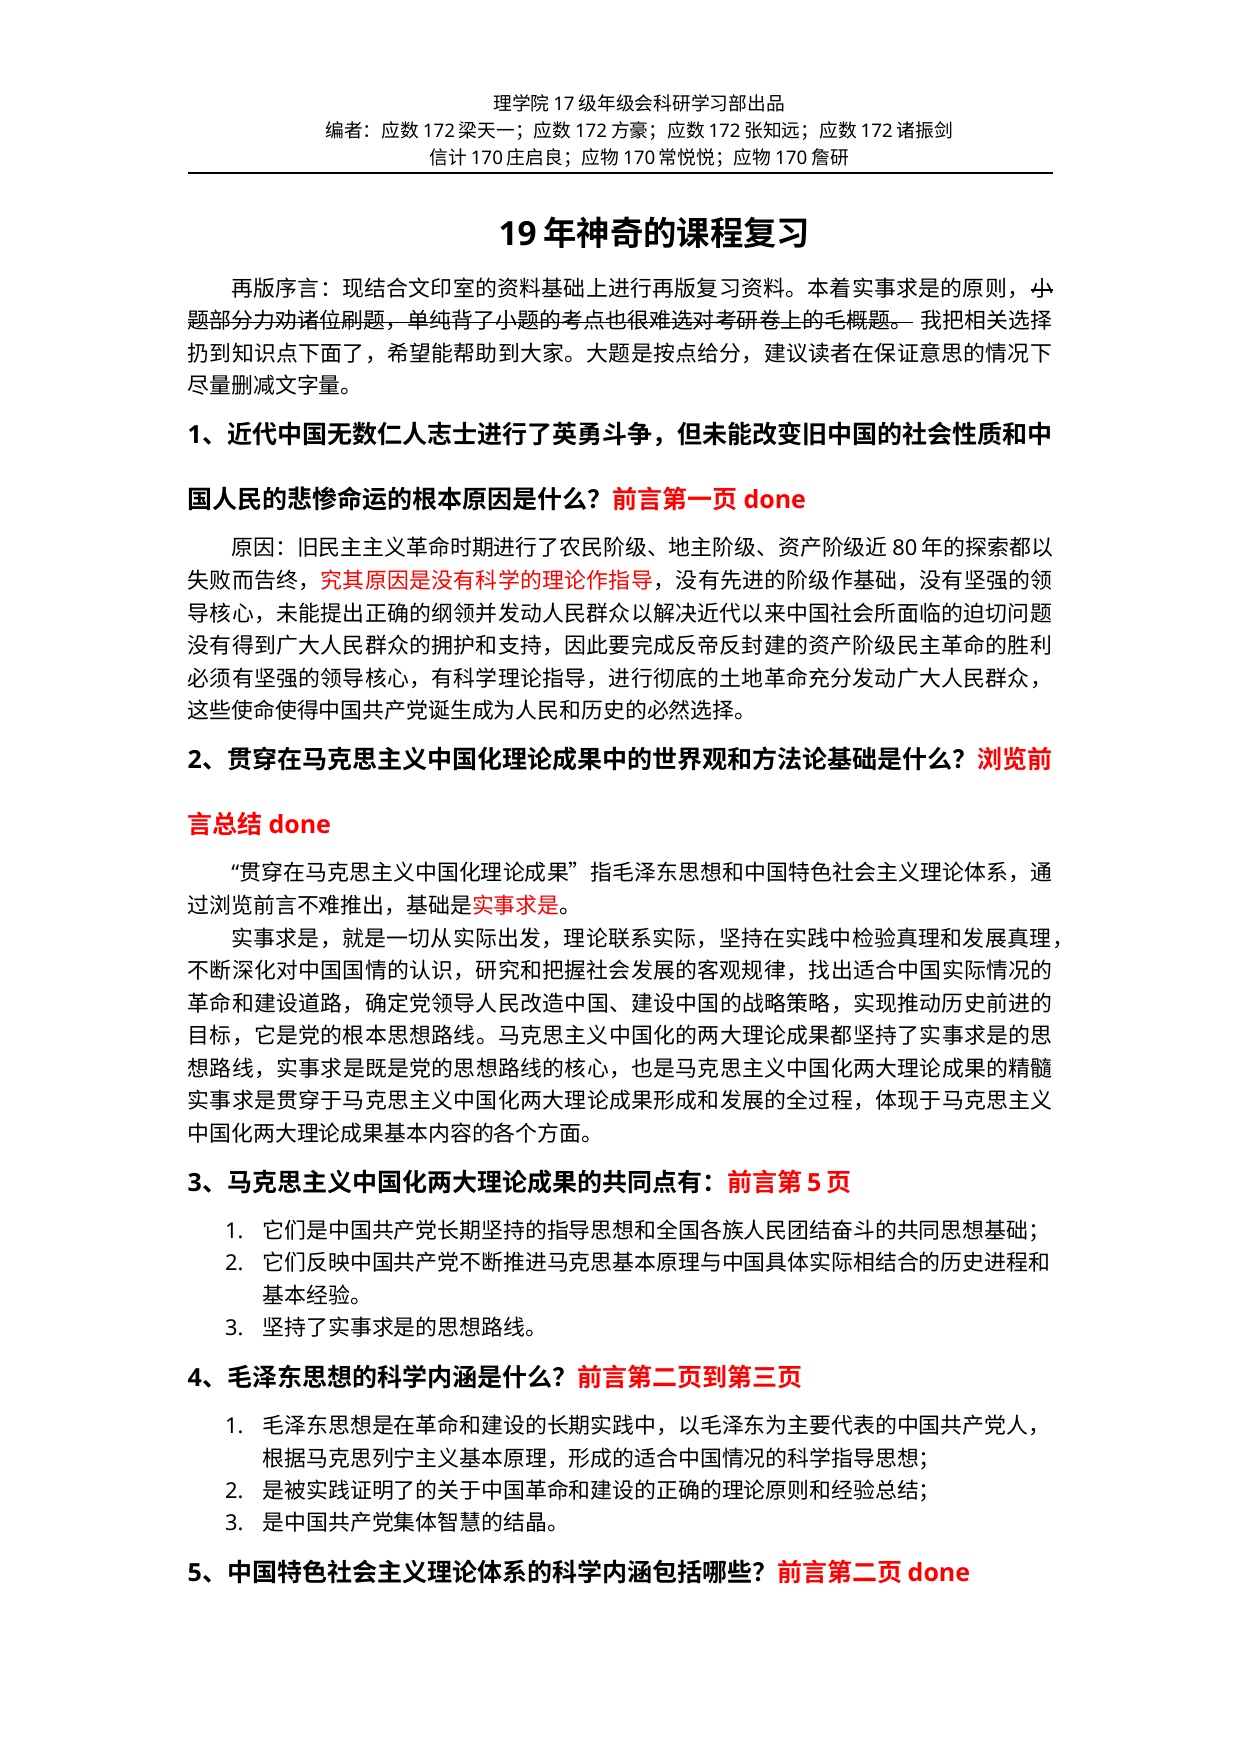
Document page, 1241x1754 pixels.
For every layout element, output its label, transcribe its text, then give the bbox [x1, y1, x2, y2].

list 它们反映中国共产党不断推进马克思基本原理与中国具体实际相结合的历史进程和基本经验。 [225, 1245, 1053, 1310]
list 毛泽东思想是在革命和建设的长期实践中，以毛泽东为主要代表的中国共产党人，根据马克思列宁主义基本原理，形成的适合中国情况的科学指导思想； [225, 1408, 1053, 1473]
list 实事求是，就是一切从实际出发，理论联系实际，坚持在实践中检验真理和发展真理，不断深化对中国国情的认识，研究和把握社会发展的客观规律，找出适合中国实际情况的革命和建设道路，确定党领导人民改造中国、建设中国的战略策略，实现推动历史前进的目标，它是党的根本思想路线。马克思主义中国化的两大理论成果都坚持了实事求是的思想路线，实事求是既是党的思想路线的核心，也是马克思主义中国化两大理论成果的精髓。实事求是贯穿于马克思主义中国化两大理论成果形成和发展的全过程，体现于马克思主义中国化两大理论成果基本内容的各个方面。 [187, 920, 1053, 1148]
subtitle 1、近代中国无数仁人志士进行了英勇斗争，但未能改变旧中国的社会性质和中国人民的悲惨命运的根本原因是什么？前言第一页 done [187, 400, 1053, 530]
title 19年神奇的课程复习 [187, 199, 1053, 264]
text 再版序言：现结合文印室的资料基础上进行再版复习资料。本着实事求是的原则，小题部分力劝诸位刷题，单纯背了小题的考点也很难选对考研卷上的毛概题。 我把相关选择扔到知识点下面了，希望能帮助到大家。大题是按点给分，建议读者在保证意思的情况下尽量删减文字量。 [187, 270, 1053, 400]
list “贯穿在马克思主义中国化理论成果”指毛泽东思想和中国特色社会主义理论体系，通过浏览前言不难推出，基础是实事求是。 [187, 855, 1053, 920]
list 是被实践证明了的关于中国革命和建设的正确的理论原则和经验总结； [225, 1473, 1053, 1505]
subtitle 3、马克思主义中国化两大理论成果的共同点有：前言第5页 [187, 1148, 1053, 1213]
subtitle 2、贯穿在马克思主义中国化理论成果中的世界观和方法论基础是什么？浏览前言总结 done [187, 725, 1053, 855]
list 原因：旧民主主义革命时期进行了农民阶级、地主阶级、资产阶级近80年的探索都以失败而告终，究其原因是没有科学的理论作指导，没有先进的阶级作基础，没有坚强的领导核心，未能提出正确的纲领并发动人民群众以解决近代以来中国社会所面临的迫切问题，没有得到广大人民群众的拥护和支持，因此要完成反帝反封建的资产阶级民主革命的胜利必须有坚强的领导核心，有科学理论指导，进行彻底的土地革命充分发动广大人民群众，这些使命使得中国共产党诞生成为人民和历史的必然选择。 [187, 530, 1053, 725]
list 它们是中国共产党长期坚持的指导思想和全国各族人民团结奋斗的共同思想基础； [225, 1213, 1053, 1245]
list 坚持了实事求是的思想路线。 [225, 1310, 1053, 1343]
subtitle 4、毛泽东思想的科学内涵是什么？前言第二页到第三页 [187, 1343, 1053, 1408]
subtitle 5、中国特色社会主义理论体系的科学内涵包括哪些？前言第二页 done [187, 1538, 1053, 1603]
list 是中国共产党集体智慧的结晶。 [225, 1505, 1053, 1538]
